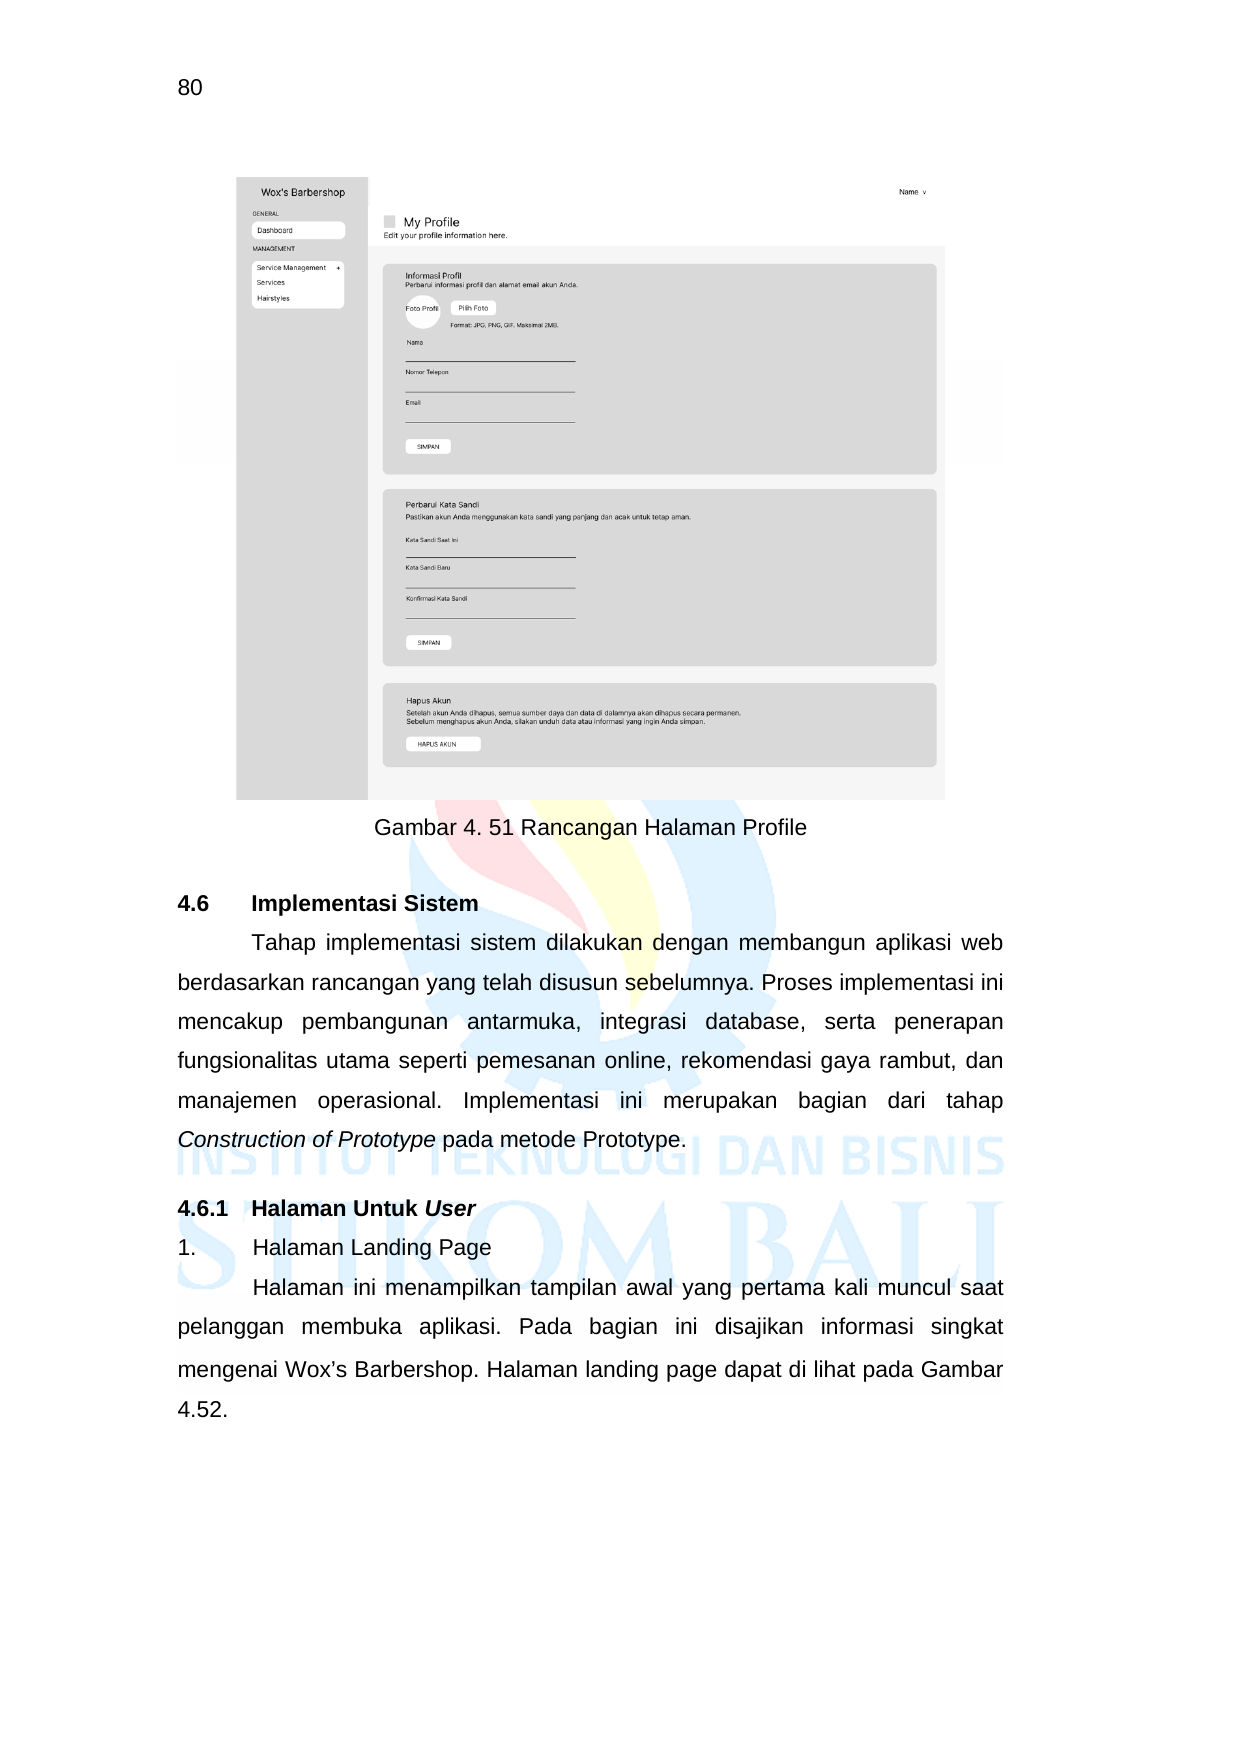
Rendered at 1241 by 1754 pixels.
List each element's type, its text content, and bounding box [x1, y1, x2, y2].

picture [236, 177, 945, 800]
text Halaman ini menampilkan tampilan awal yang pertama kali muncul saat pelanggan membuka aplikasi. Pada bagian ini disajikan informasi singkat mengenai Wox’s Barbershop. Halaman landing page dapat di lihat pada Gambar 4.52. [177, 1273, 1004, 1422]
text Gambar 4. 51 Rancangan Halaman Profile [177, 813, 1004, 840]
text Tahap implementasi sistem dilakukan dengan membangun aplikasi web berdasarkan rancangan yang telah disusun sebelumnya. Proses implementasi ini mencakup pembangunan antarmuka, integrasi database, serta penerapan fungsionalitas utama seperti pemesanan online, rekomendasi gaya rambut, dan manajemen operasional. Implementasi ini merupakan bagian dari tahap Construction of Prototype pada metode Prototype. [177, 929, 1004, 1153]
subtitle Halaman Untuk User [177, 1194, 1004, 1221]
list Halaman Landing Page [177, 1234, 1004, 1260]
subtitle Implementasi Sistem [177, 889, 1004, 916]
